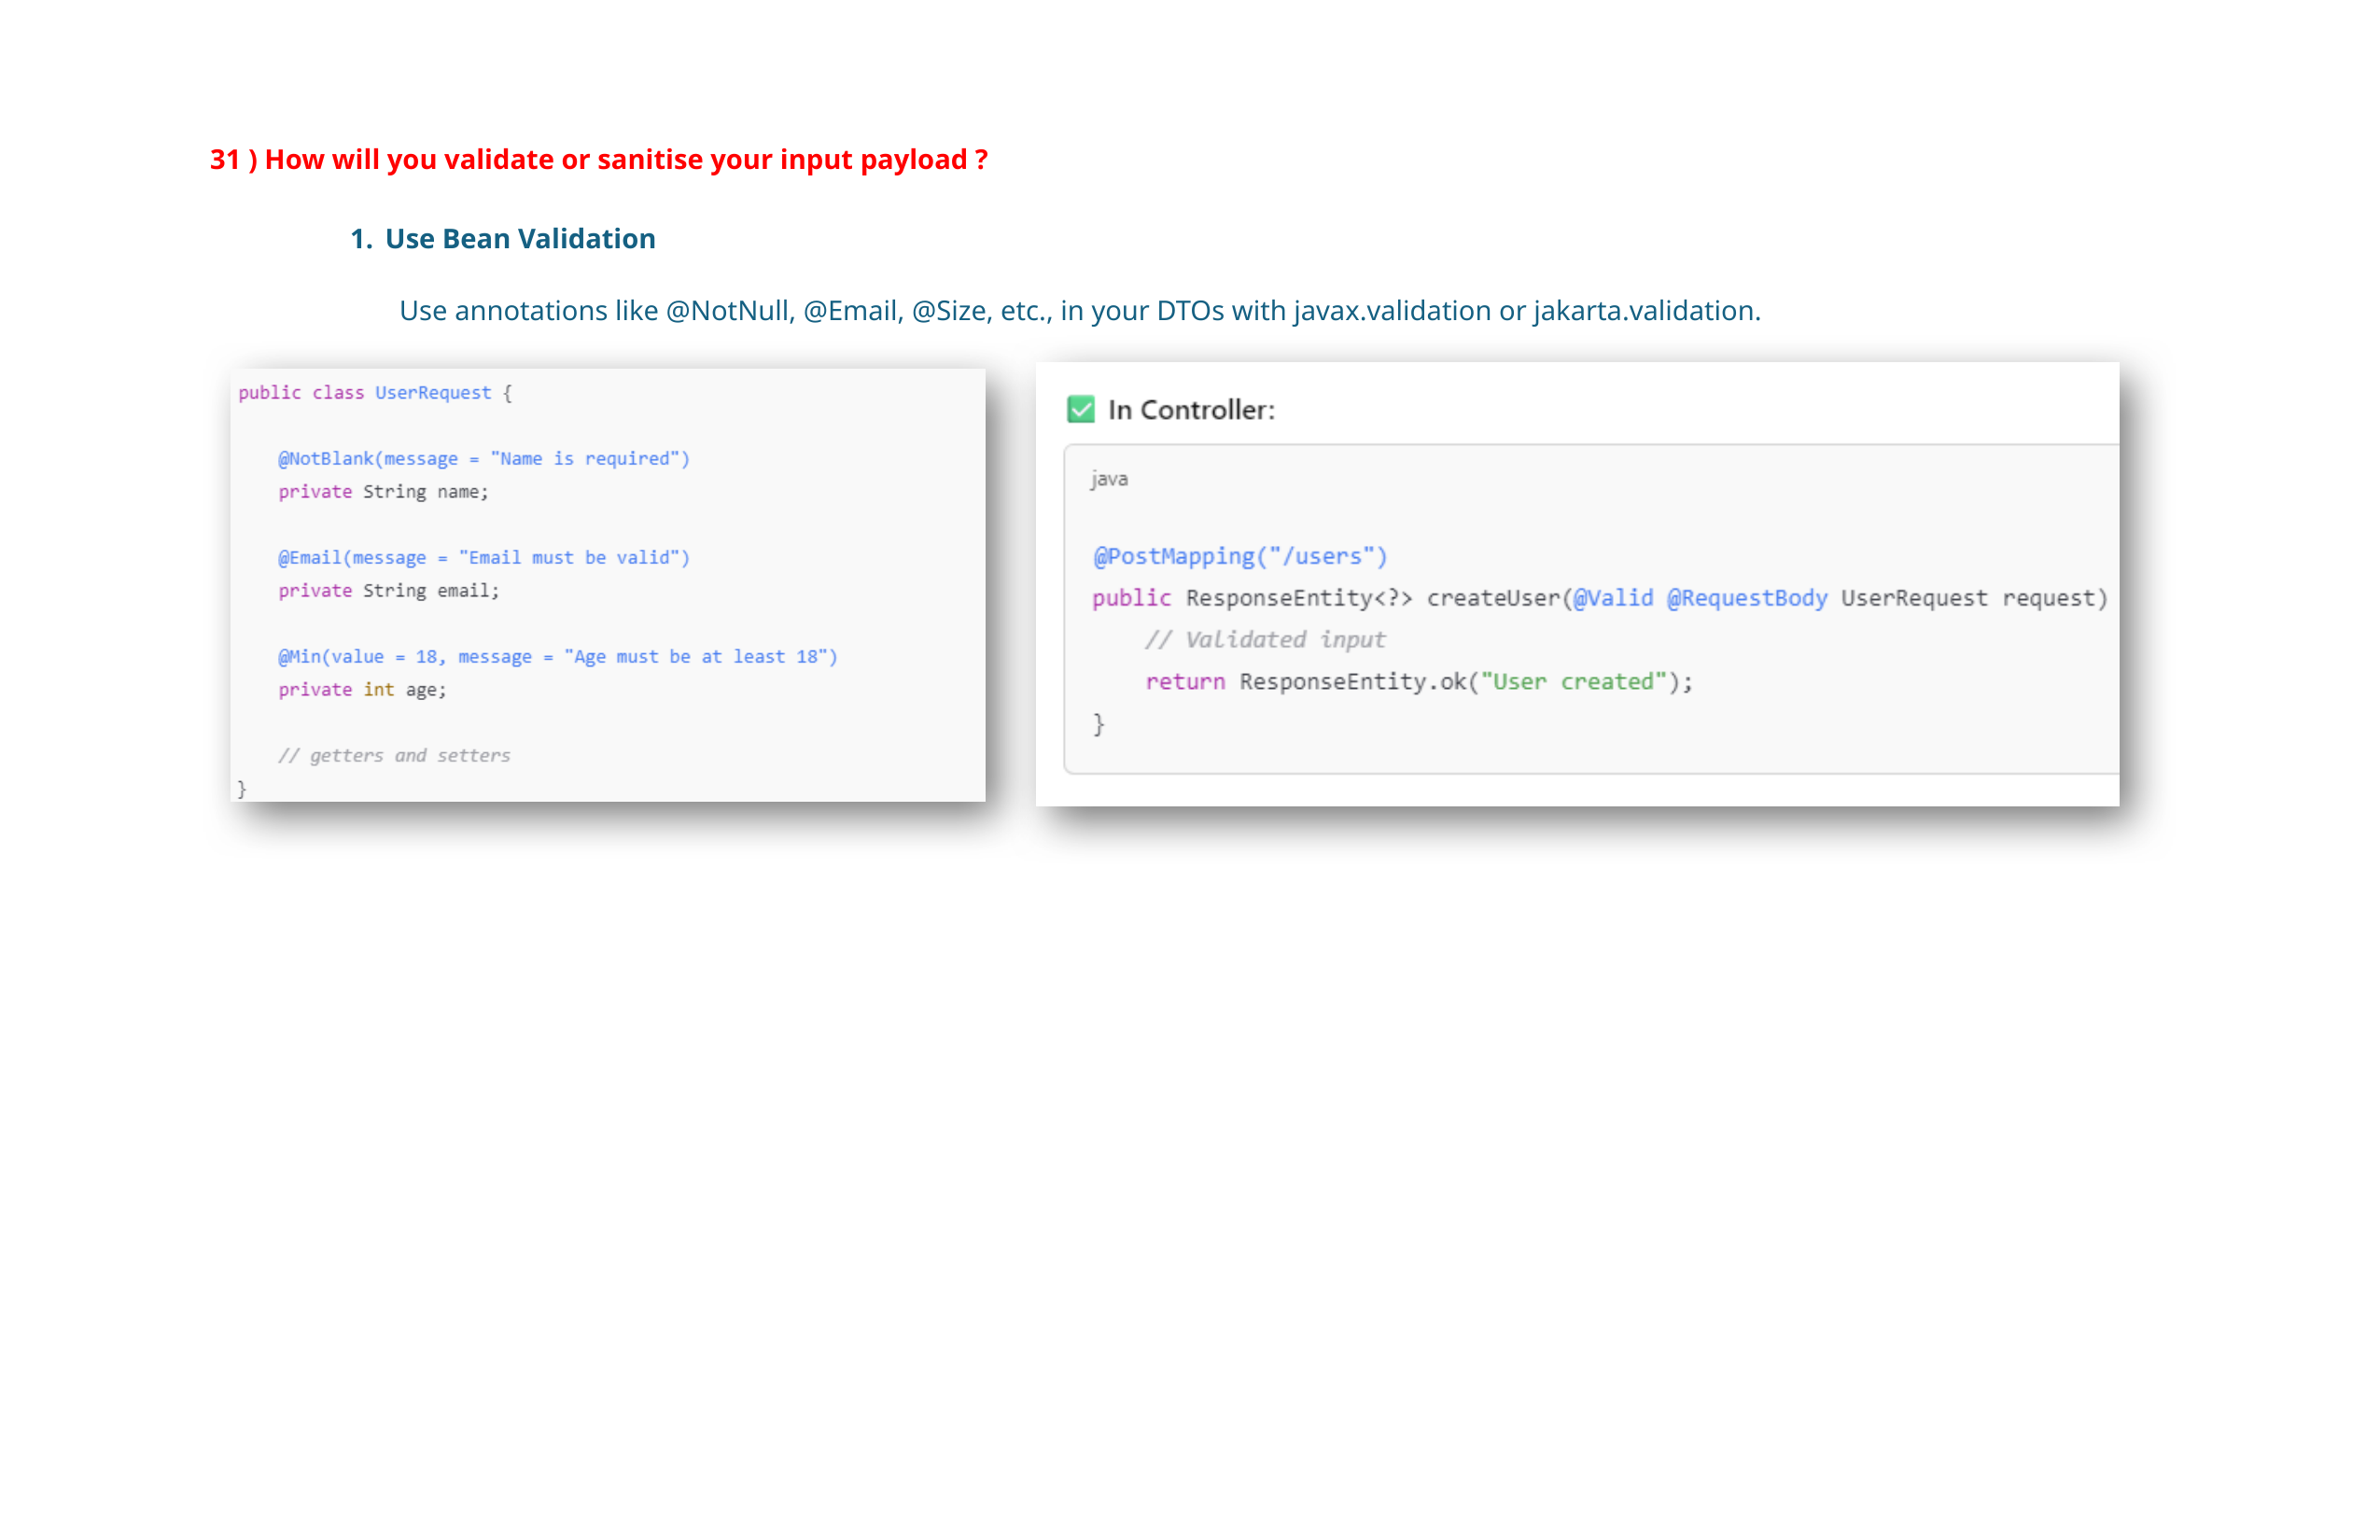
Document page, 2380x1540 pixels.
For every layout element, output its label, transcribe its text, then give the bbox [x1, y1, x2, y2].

list Use Bean Validation [350, 220, 2240, 257]
picture [231, 369, 986, 802]
picture [1036, 362, 2120, 806]
list 31 ) How will you validate or sanitise your input payload ? [210, 140, 2240, 177]
list Use annotations like @NotNull, @Email, @Size, etc., in your DTOs with javax.validation or jakarta.validation. [385, 291, 2240, 329]
